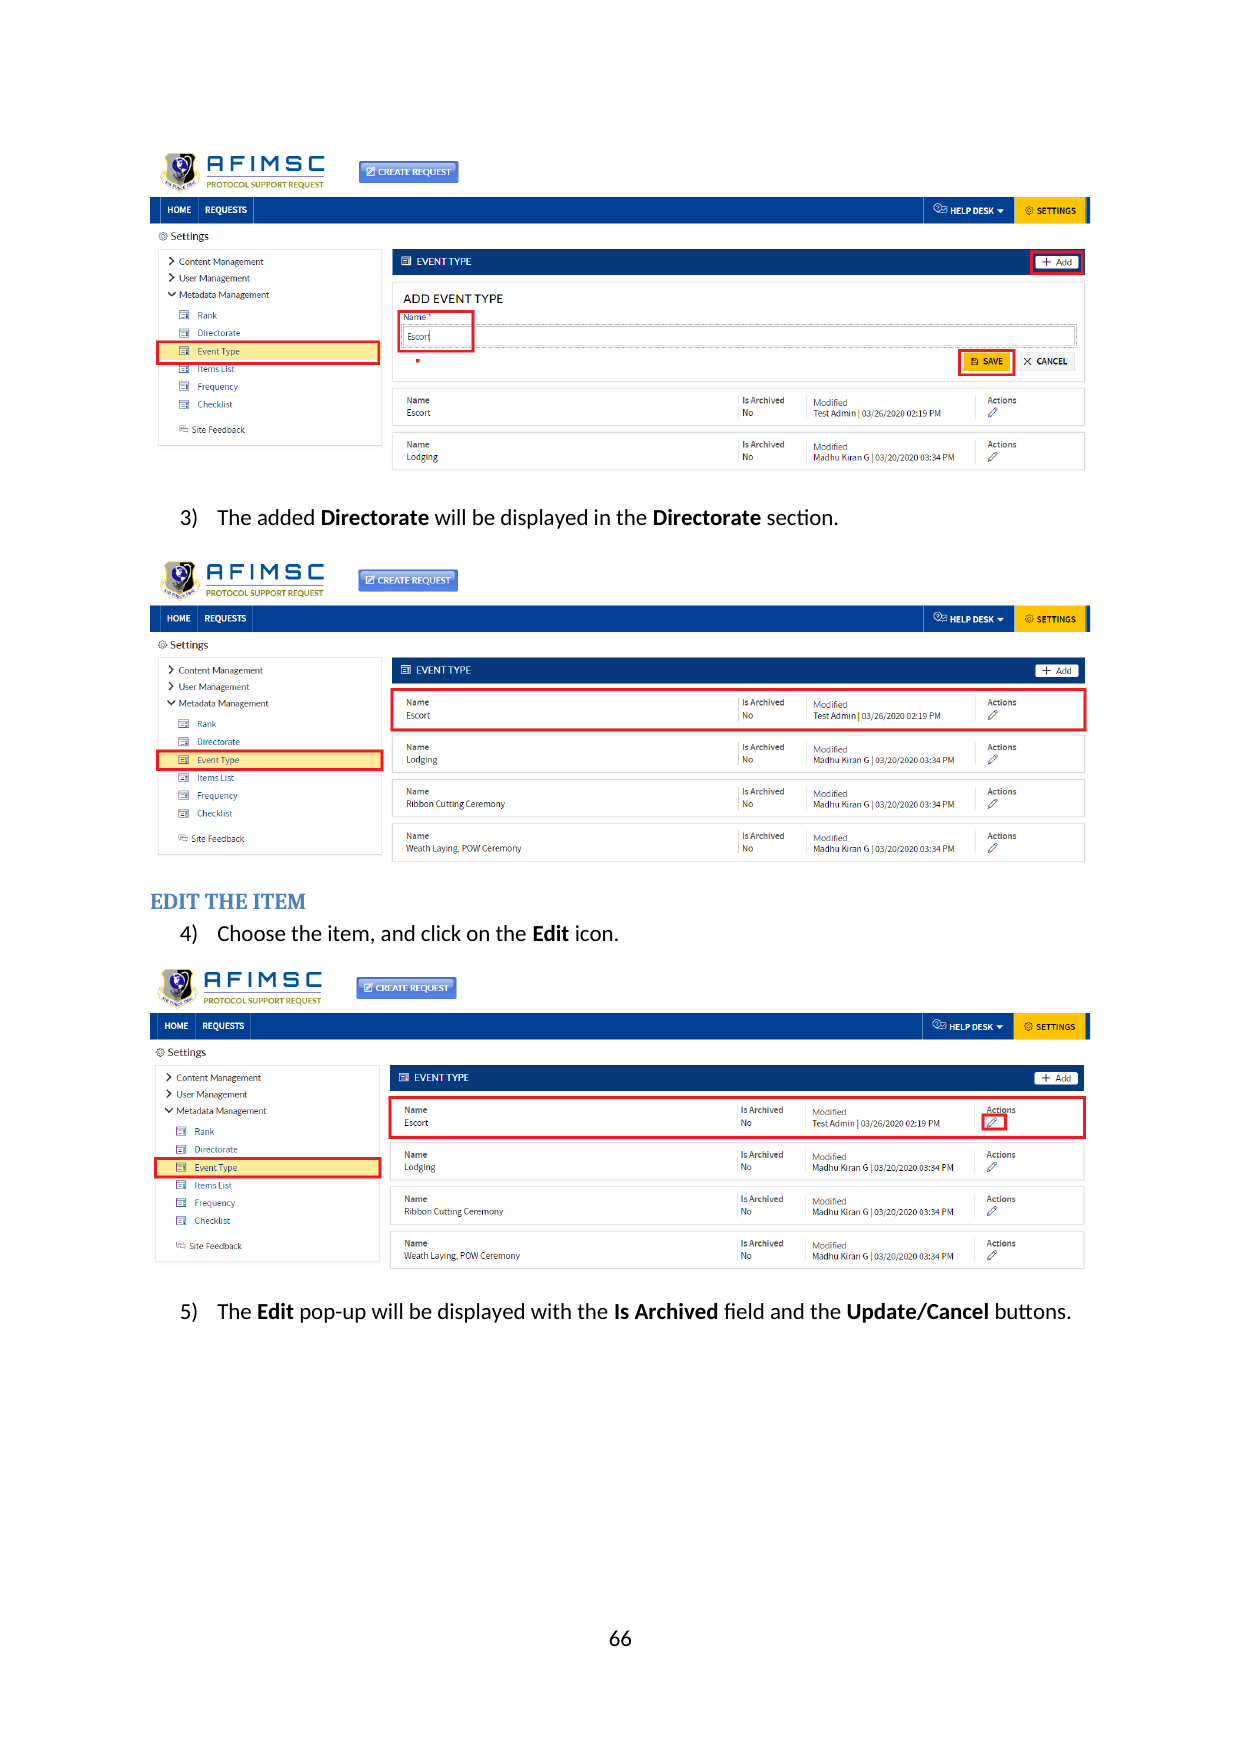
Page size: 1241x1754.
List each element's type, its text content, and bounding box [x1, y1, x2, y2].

subtitle EDIT THE ITEM [150, 889, 1090, 915]
list The added Directorate will be displayed in the Directorate section. [179, 503, 1090, 531]
list Choose the item, and click on the Edit icon. [179, 919, 1090, 947]
picture [150, 150, 1091, 475]
list The Edit pop-up will be displayed with the Is Archived field and the Update/Cancel buttons. [179, 1297, 1090, 1325]
picture [150, 965, 1091, 1272]
picture [150, 559, 1091, 864]
